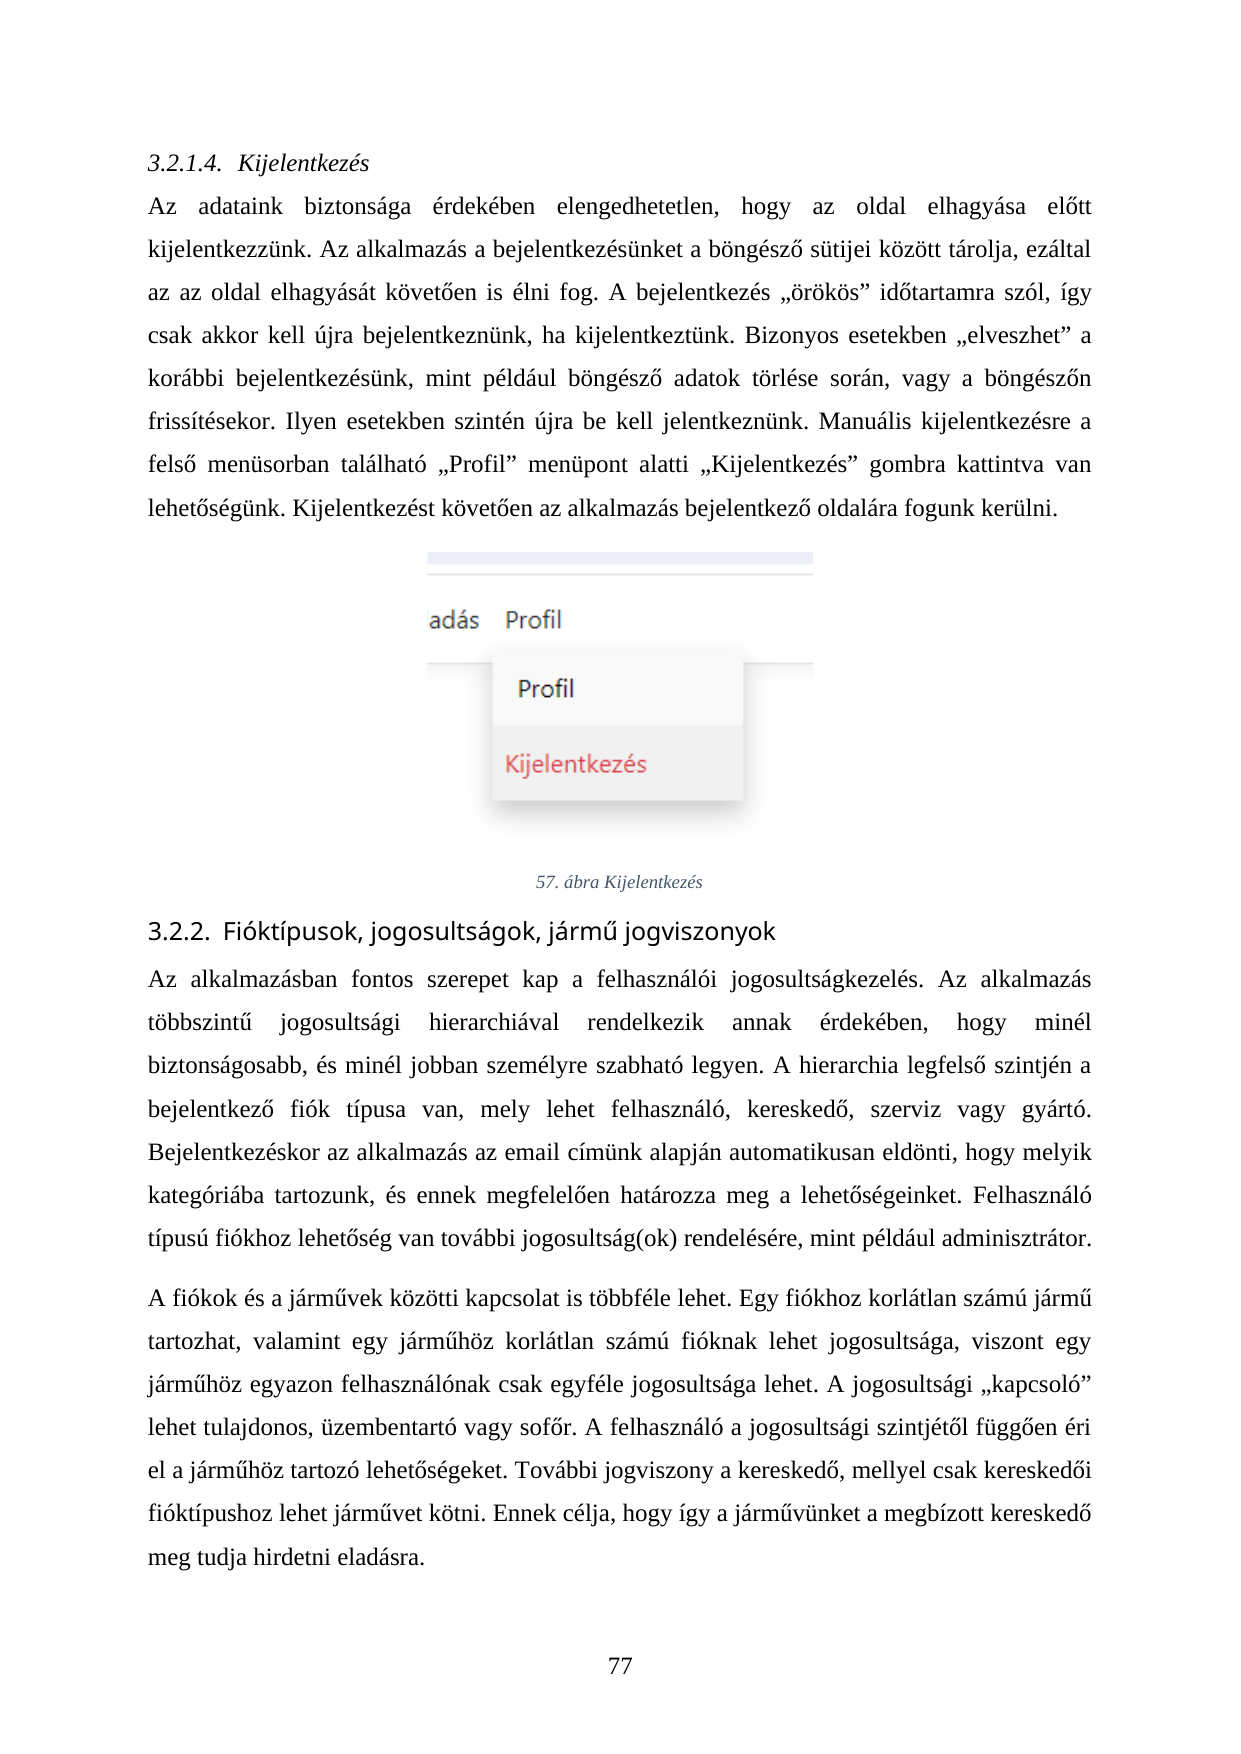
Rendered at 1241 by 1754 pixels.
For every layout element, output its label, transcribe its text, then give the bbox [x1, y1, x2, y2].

subtitle Kijelentkezés [148, 148, 1093, 176]
subtitle Fióktípusok, jogosultságok, jármű jogviszonyok [148, 913, 1093, 947]
text Az alkalmazásban fontos szerepet kap a felhasználói jogosultságkezelés. Az alkalmazás többszintű jogosultsági hierarchiával rendelkezik annak érdekében, hogy minél biztonságosabb, és minél jobban személyre szabható legyen. A hierarchia legfelső szintjén a bejelentkező fiók típusa van, mely lehet felhasználó, kereskedő, szerviz vagy gyártó. Bejelentkezéskor az alkalmazás az email címünk alapján automatikusan eldönti, hogy melyik kategóriába tartozunk, és ennek megfelelően határozza meg a lehetőségeinket. Felhasználó típusú fiókhoz lehetőség van további jogosultság(ok) rendelésére, mint például adminisztrátor. [148, 964, 1093, 1252]
text A fiókok és a járművek közötti kapcsolat is többféle lehet. Egy fiókhoz korlátlan számú jármű tartozhat, valamint egy járműhöz korlátlan számú fióknak lehet jogosultsága, viszont egy járműhöz egyazon felhasználónak csak egyféle jogosultsága lehet. A jogosultsági „kapcsoló” lehet tulajdonos, üzembentartó vagy sofőr. A felhasználó a jogosultsági szintjétől függően éri el a járműhöz tartozó lehetőségeket. További jogviszony a kereskedő, mellyel csak kereskedői fióktípushoz lehet járművet kötni. Ennek célja, hogy így a járművünket a megbízott kereskedő meg tudja hirdetni eladásra. [148, 1283, 1093, 1570]
picture [427, 552, 814, 840]
text Az adataink biztonsága érdekében elengedhetetlen, hogy az oldal elhagyása előtt kijelentkezzünk. Az alkalmazás a bejelentkezésünket a böngésző sütijei között tárolja, ezáltal az az oldal elhagyását követően is élni fog. A bejelentkezés „örökös” időtartamra szól, így csak akkor kell újra bejelentkeznünk, ha kijelentkeztünk. Bizonyos esetekben „elveszhet” a korábbi bejelentkezésünk, mint például böngésző adatok törlése során, vagy a böngészőn frissítésekor. Ilyen esetekben szintén újra be kell jelentkeznünk. Manuális kijelentkezésre a felső menüsorban található „Profil” menüpont alatti „Kijelentkezés” gombra kattintva van lehetőségünk. Kijelentkezést követően az alkalmazás bejelentkező oldalára fogunk kerülni. [148, 191, 1093, 521]
